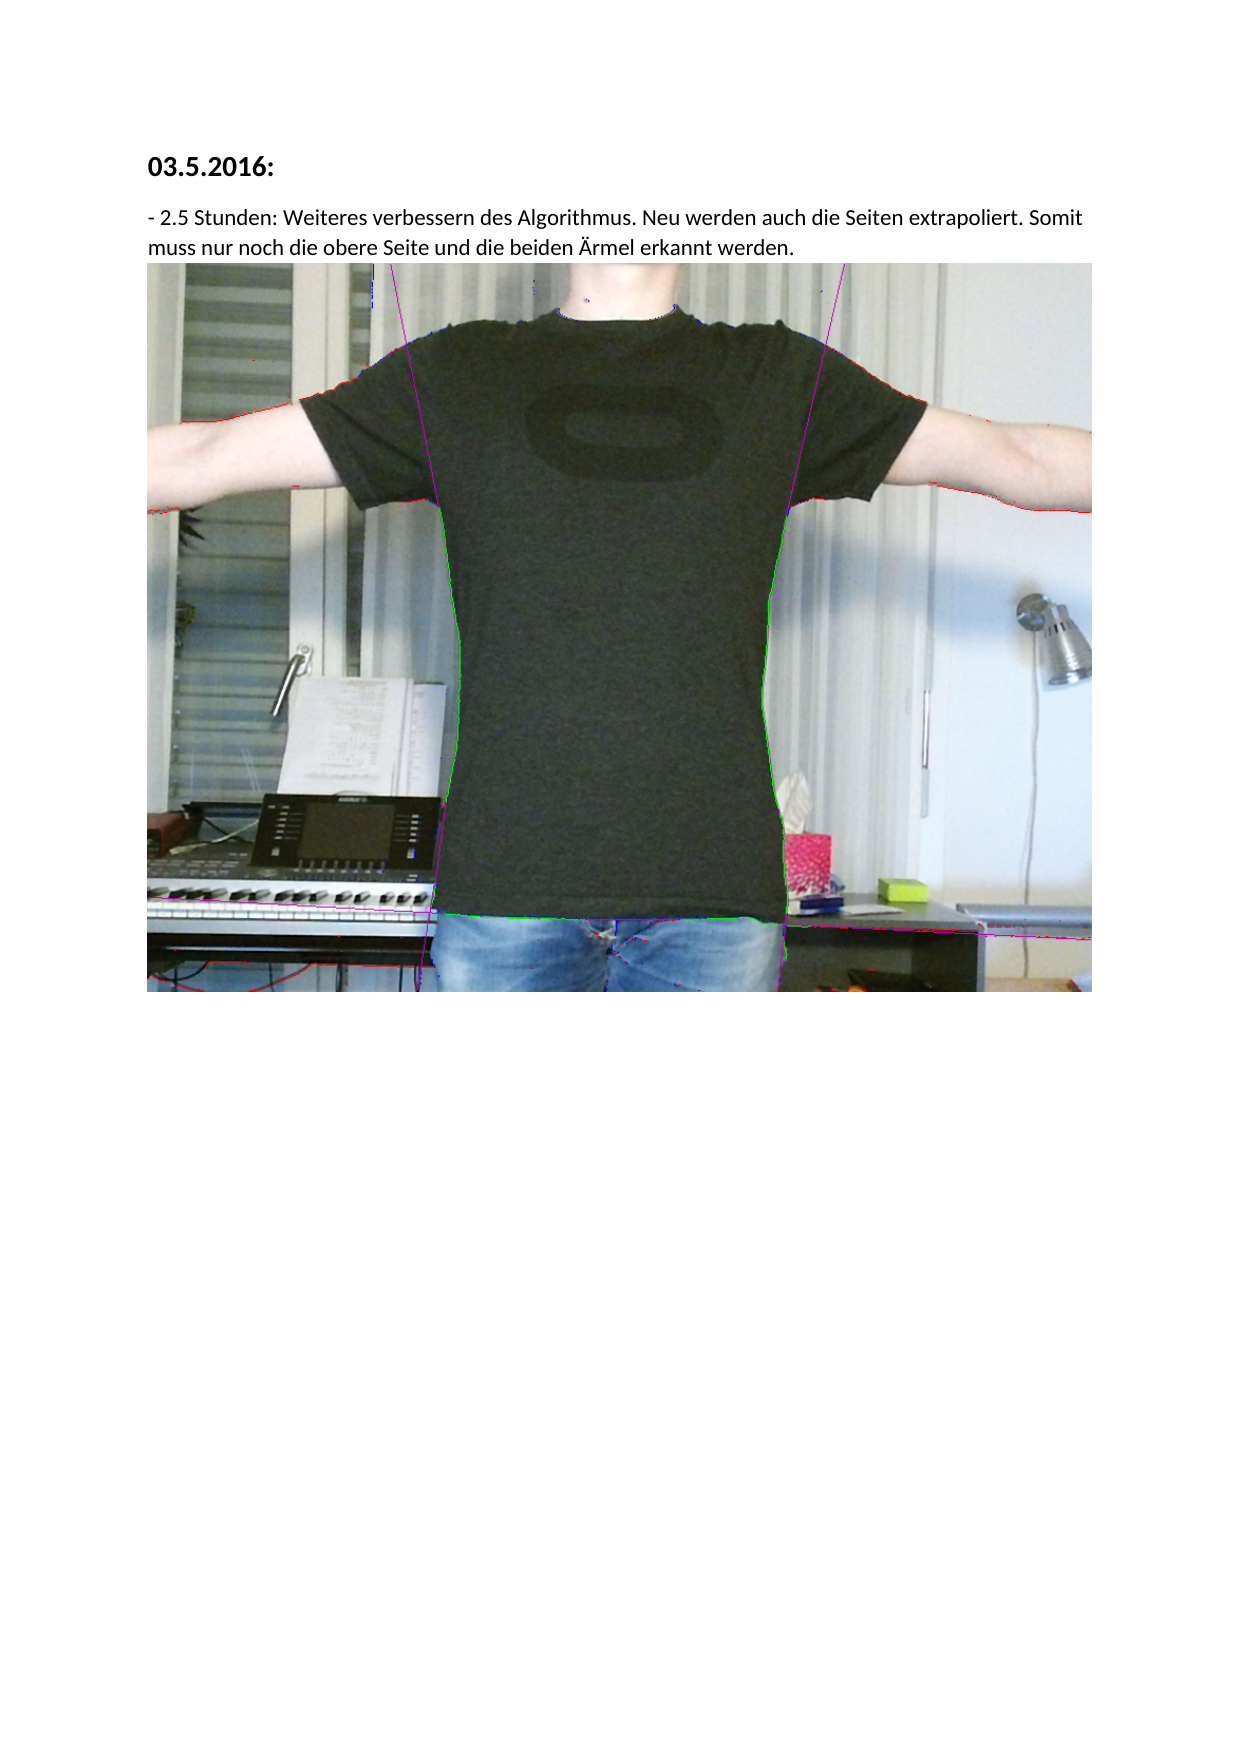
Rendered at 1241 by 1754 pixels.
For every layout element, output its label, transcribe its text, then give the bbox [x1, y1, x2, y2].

picture [147, 263, 1092, 992]
text 03.5.2016: [148, 148, 1093, 183]
